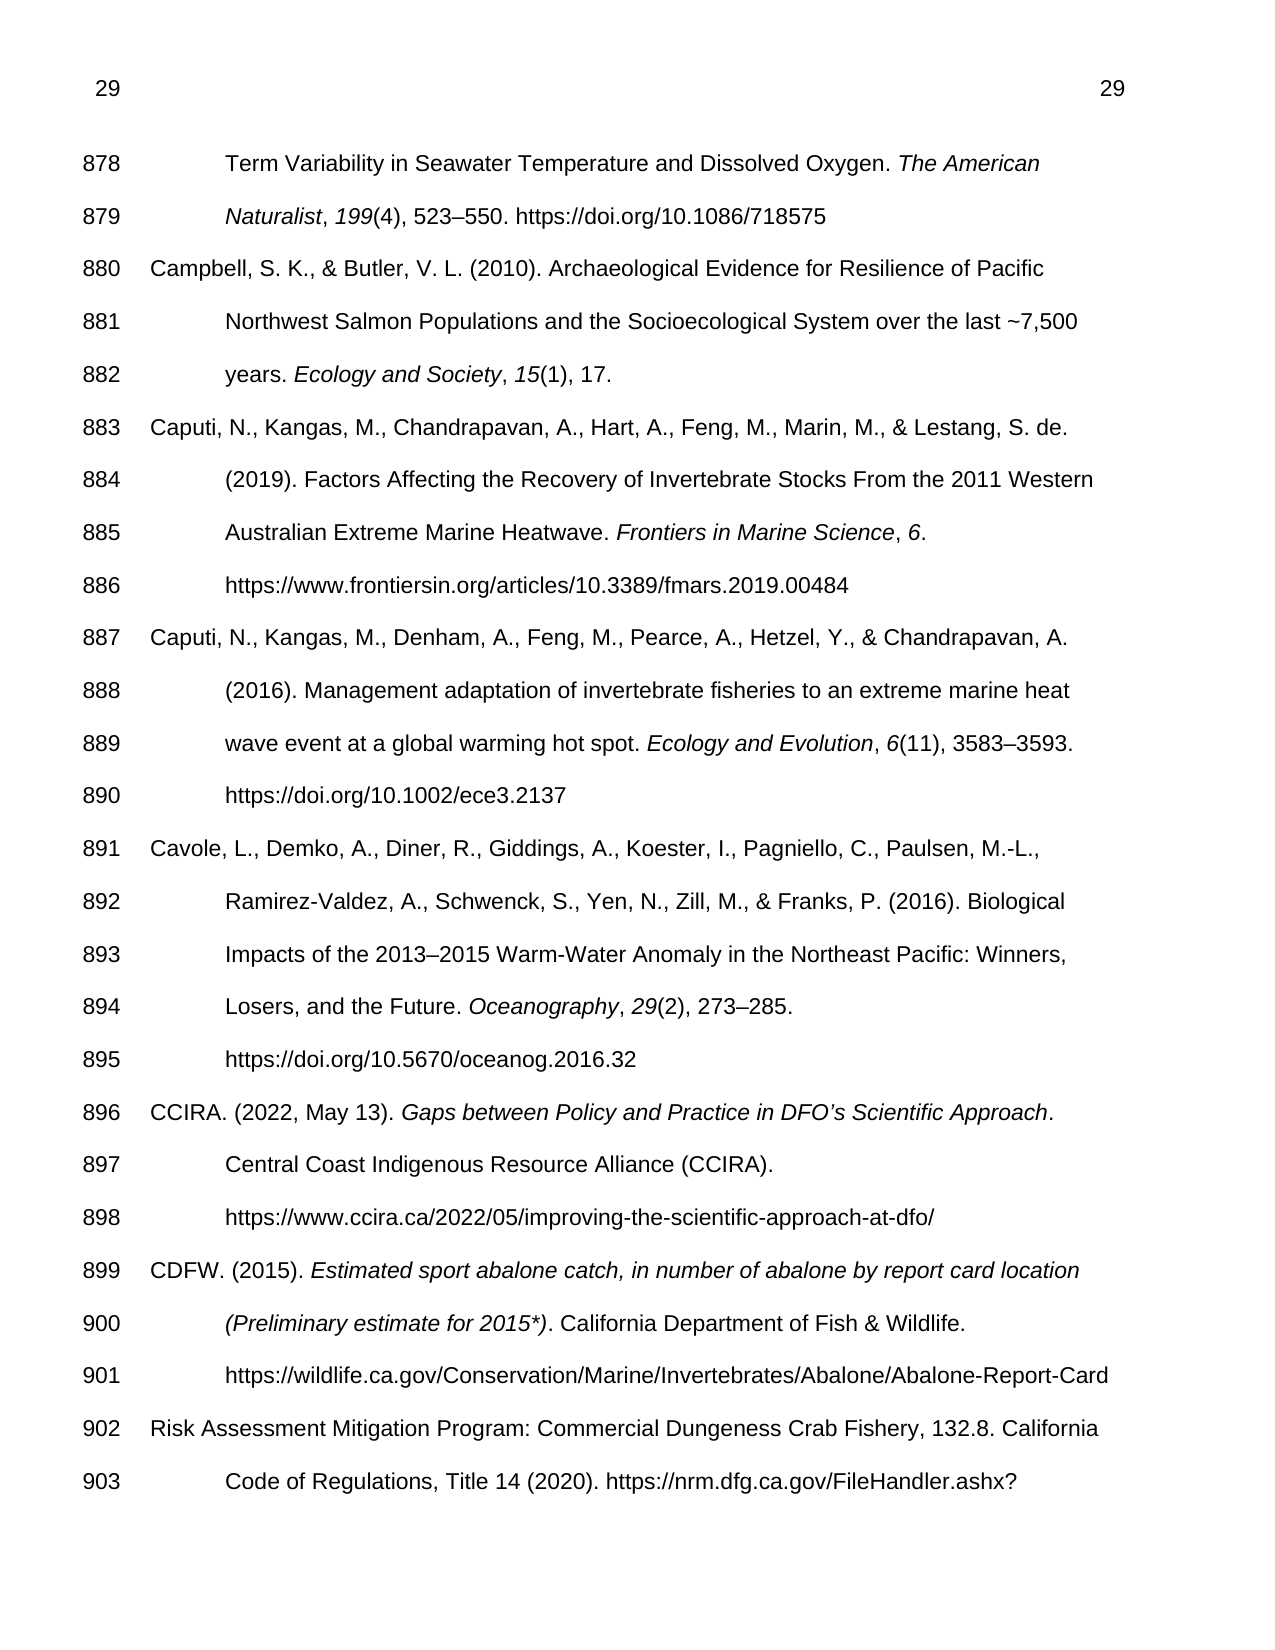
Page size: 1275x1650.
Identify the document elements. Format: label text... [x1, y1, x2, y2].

text Caputi, N., Kangas, M., Chandrapavan, A., Hart, A., Feng, M., Marin, M., & Lestang, S. de. (2019). Factors Affecting the Recovery of Invertebrate Stocks From the 2011 Western Australian Extreme Marine Heatwave. Frontiers in Marine Science, 6. https://www.frontiersin.org/articles/10.3389/fmars.2019.00484 [150, 413, 1125, 598]
text CCIRA. (2022, May 13). Gaps between Policy and Practice in DFO’s Scientific Approach. Central Coast Indigenous Resource Alliance (CCIRA). https://www.ccira.ca/2022/05/improving-the-scientific-approach-at-dfo/ [150, 1099, 1125, 1231]
text Cavole, L., Demko, A., Diner, R., Giddings, A., Koester, I., Pagniello, C., Paulsen, M.-L., Ramirez-Valdez, A., Schwenck, S., Yen, N., Zill, M., & Franks, P. (2016). Biological Impacts of the 2013–2015 Warm-Water Anomaly in the Northeast Pacific: Winners, Losers, and the Future. Oceanography, 29(2), 273–285. https://doi.org/10.5670/oceanog.2016.32 [150, 835, 1125, 1072]
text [150, 150, 1125, 229]
text CDFW. (2015). Estimated sport abalone catch, in number of abalone by report card location (Preliminary estimate for 2015*). California Department of Fish & Wildlife. https://wildlife.ca.gov/Conservation/Marine/Invertebrates/Abalone/Abalone-Report-Card [150, 1257, 1125, 1389]
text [150, 1415, 1125, 1494]
text Caputi, N., Kangas, M., Denham, A., Feng, M., Pearce, A., Hetzel, Y., & Chandrapavan, A. (2016). Management adaptation of invertebrate fisheries to an extreme marine heat wave event at a global warming hot spot. Ecology and Evolution, 6(11), 3583–3593. https://doi.org/10.1002/ece3.2137 [150, 624, 1125, 809]
text Campbell, S. K., & Butler, V. L. (2010). Archaeological Evidence for Resilience of Pacific Northwest Salmon Populations and the Socioecological System over the last ~7,500 years. Ecology and Society, 15(1), 17. [150, 255, 1125, 387]
